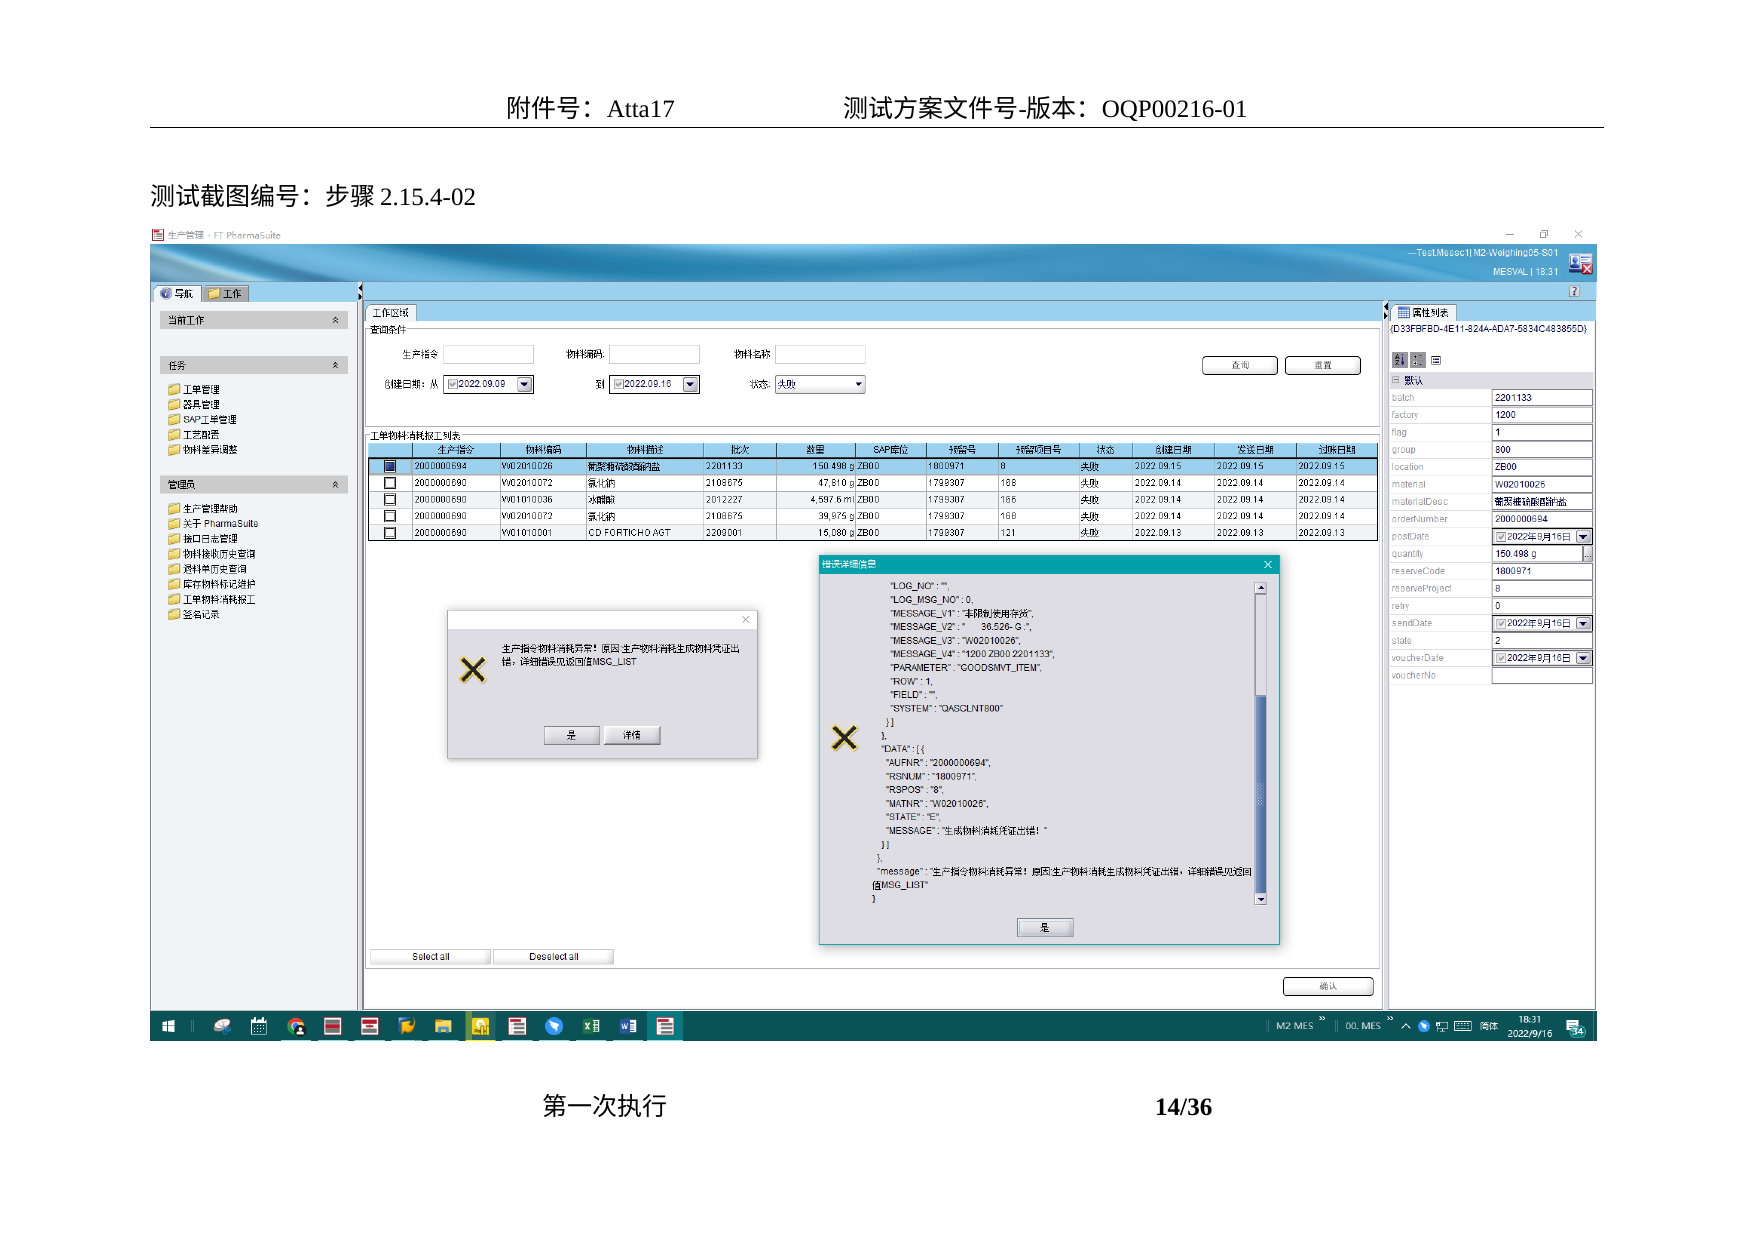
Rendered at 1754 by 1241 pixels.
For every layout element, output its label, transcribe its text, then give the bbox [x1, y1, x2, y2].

text 测试截图编号：步骤2.15.4-02 [150, 162, 1604, 227]
picture [150, 226, 1597, 1041]
